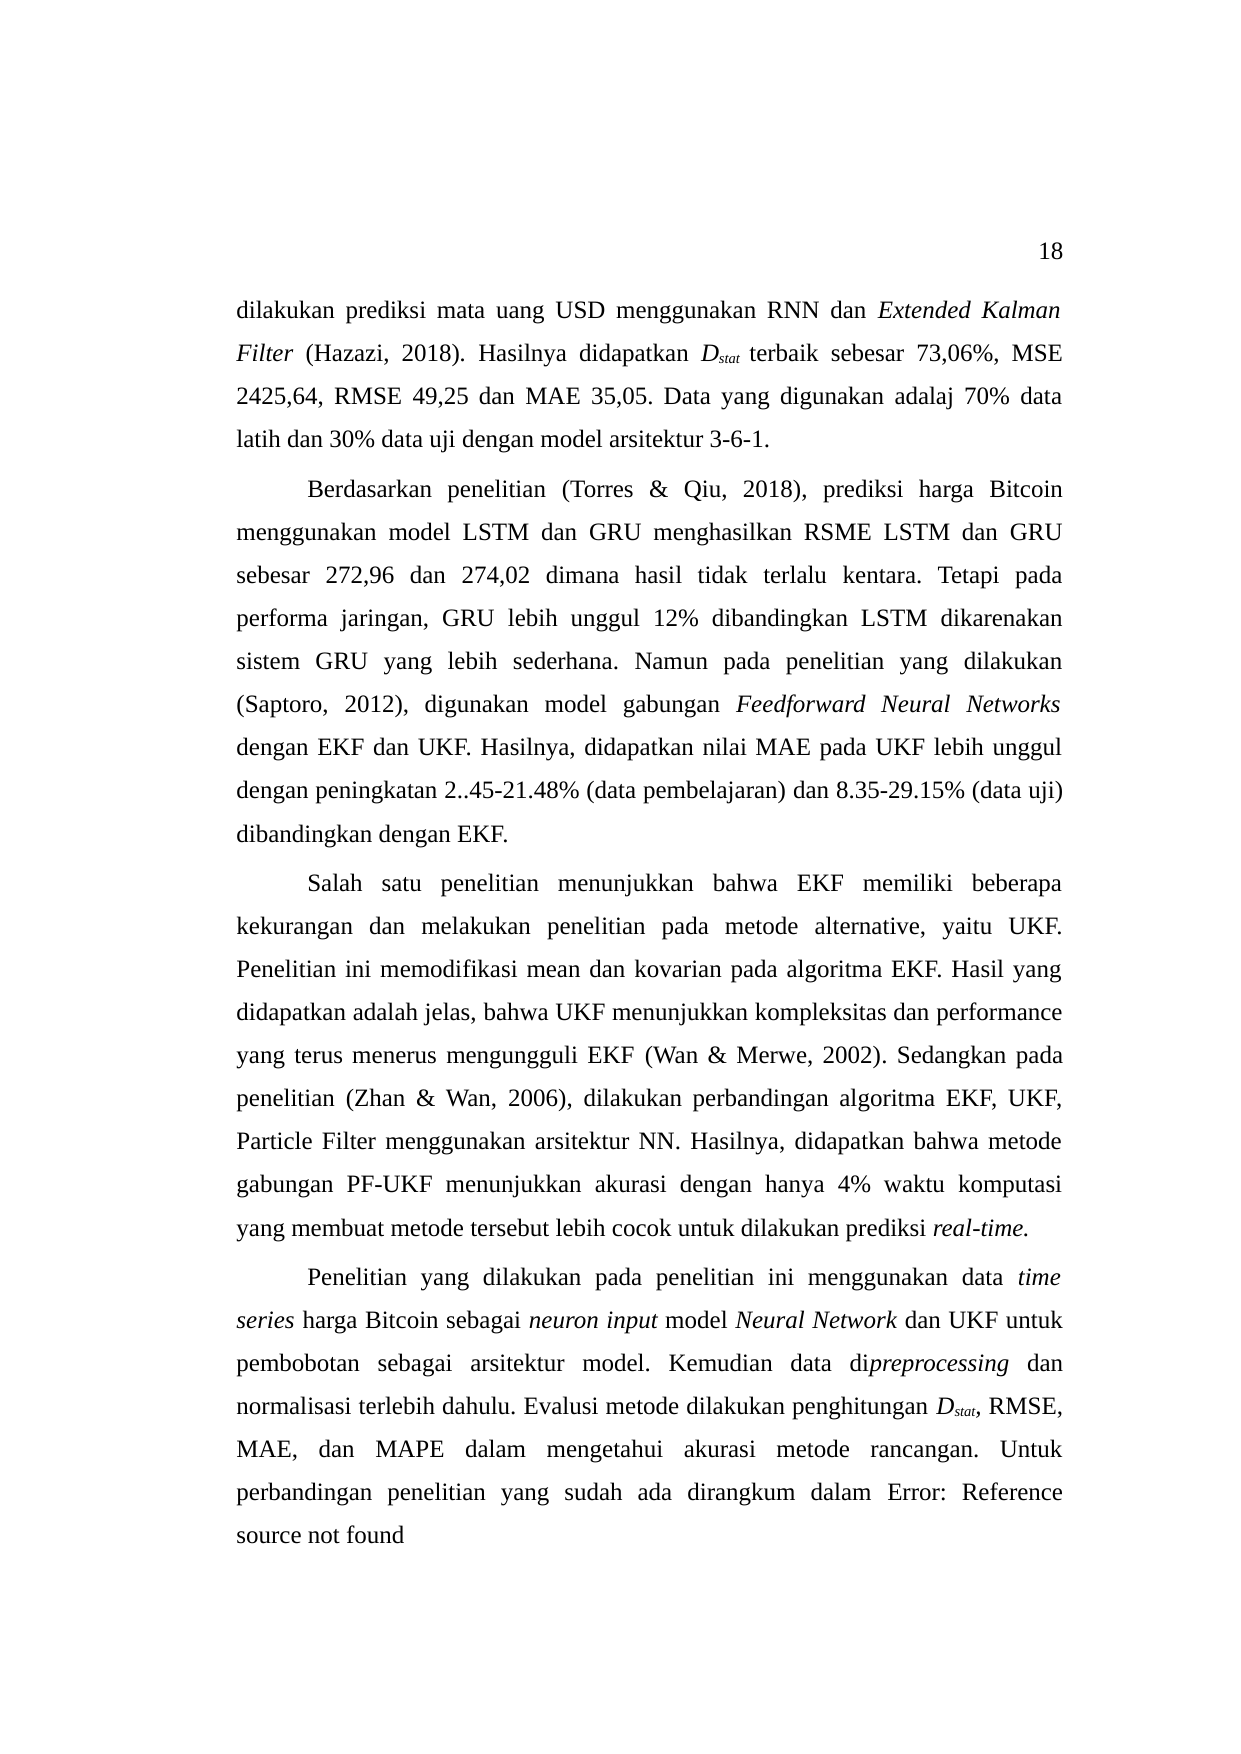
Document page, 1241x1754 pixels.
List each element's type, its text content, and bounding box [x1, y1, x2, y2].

text Salah satu penelitian menunjukkan bahwa EKF memiliki beberapa kekurangan dan melakukan penelitian pada metode alternative, yaitu UKF. Penelitian ini memodifikasi mean dan kovarian pada algoritma EKF. Hasil yang didapatkan adalah jelas, bahwa UKF menunjukkan kompleksitas dan performance yang terus menerus mengungguli EKF . Sedangkan pada penelitian , dilakukan perbandingan algoritma EKF, UKF, Particle Filter menggunakan arsitektur NN. Hasilnya, didapatkan bahwa metode gabungan PF-UKF menunjukkan akurasi dengan hanya 4% waktu komputasi yang membuat metode tersebut lebih cocok untuk dilakukan prediksi real-time. [236, 868, 1063, 1241]
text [236, 295, 1063, 453]
text Berdasarkan penelitian , prediksi harga Bitcoin menggunakan model LSTM dan GRU menghasilkan RSME LSTM dan GRU sebesar 272,96 dan 274,02 dimana hasil tidak terlalu kentara. Tetapi pada performa jaringan, GRU lebih unggul 12% dibandingkan LSTM dikarenakan sistem GRU yang lebih sederhana. Namun pada penelitian yang dilakukan , digunakan model gabungan Feedforward Neural Networks dengan EKF dan UKF. Hasilnya, didapatkan nilai MAE pada UKF lebih unggul dengan peningkatan 2..45-21.48% (data pembelajaran) dan 8.35-29.15% (data uji) dibandingkan dengan EKF. [236, 474, 1063, 847]
